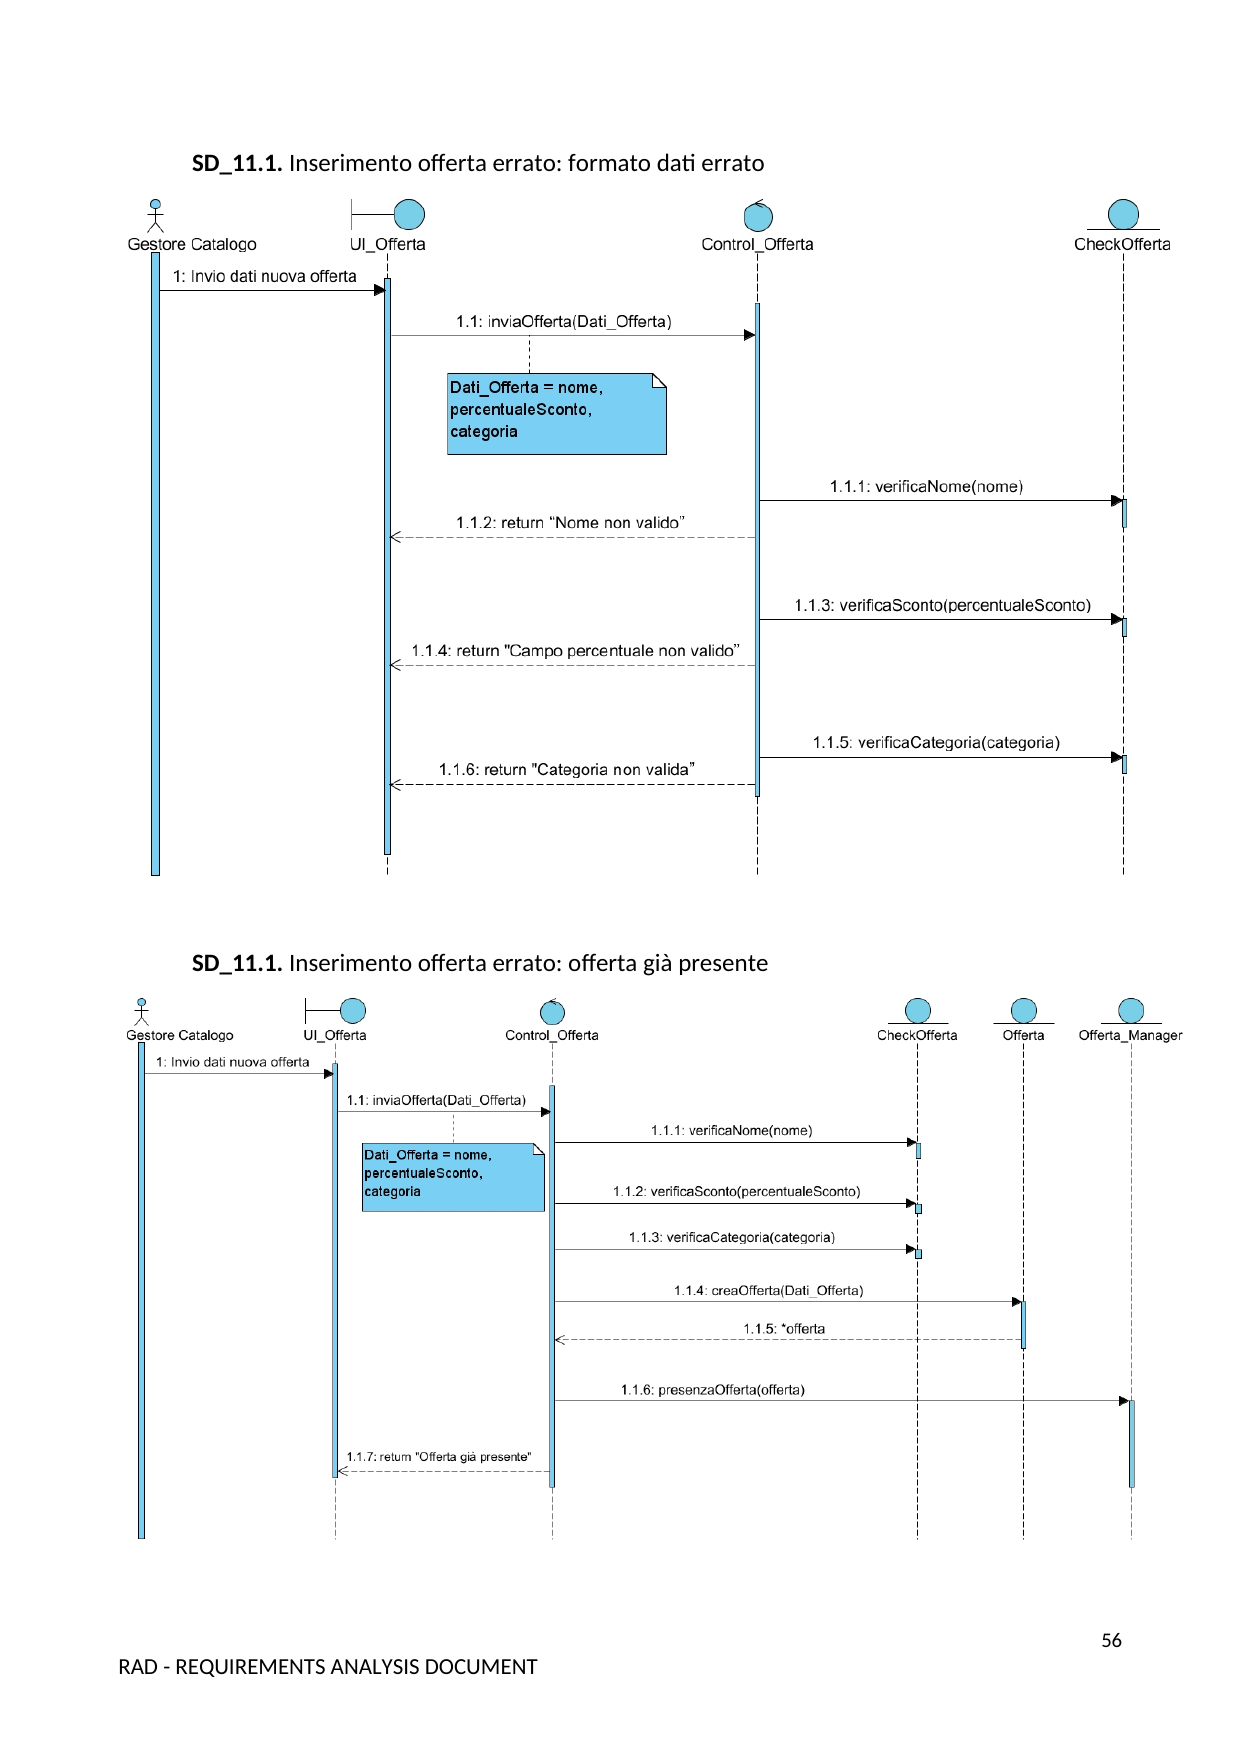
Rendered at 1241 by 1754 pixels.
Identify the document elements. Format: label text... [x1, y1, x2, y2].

picture [118, 996, 1195, 1542]
picture [118, 197, 1180, 879]
text SD_11.1. Inserimento offerta errato: formato dati errato [192, 148, 1122, 178]
text SD_11.1. Inserimento offerta errato: offerta già presente [192, 947, 1122, 977]
